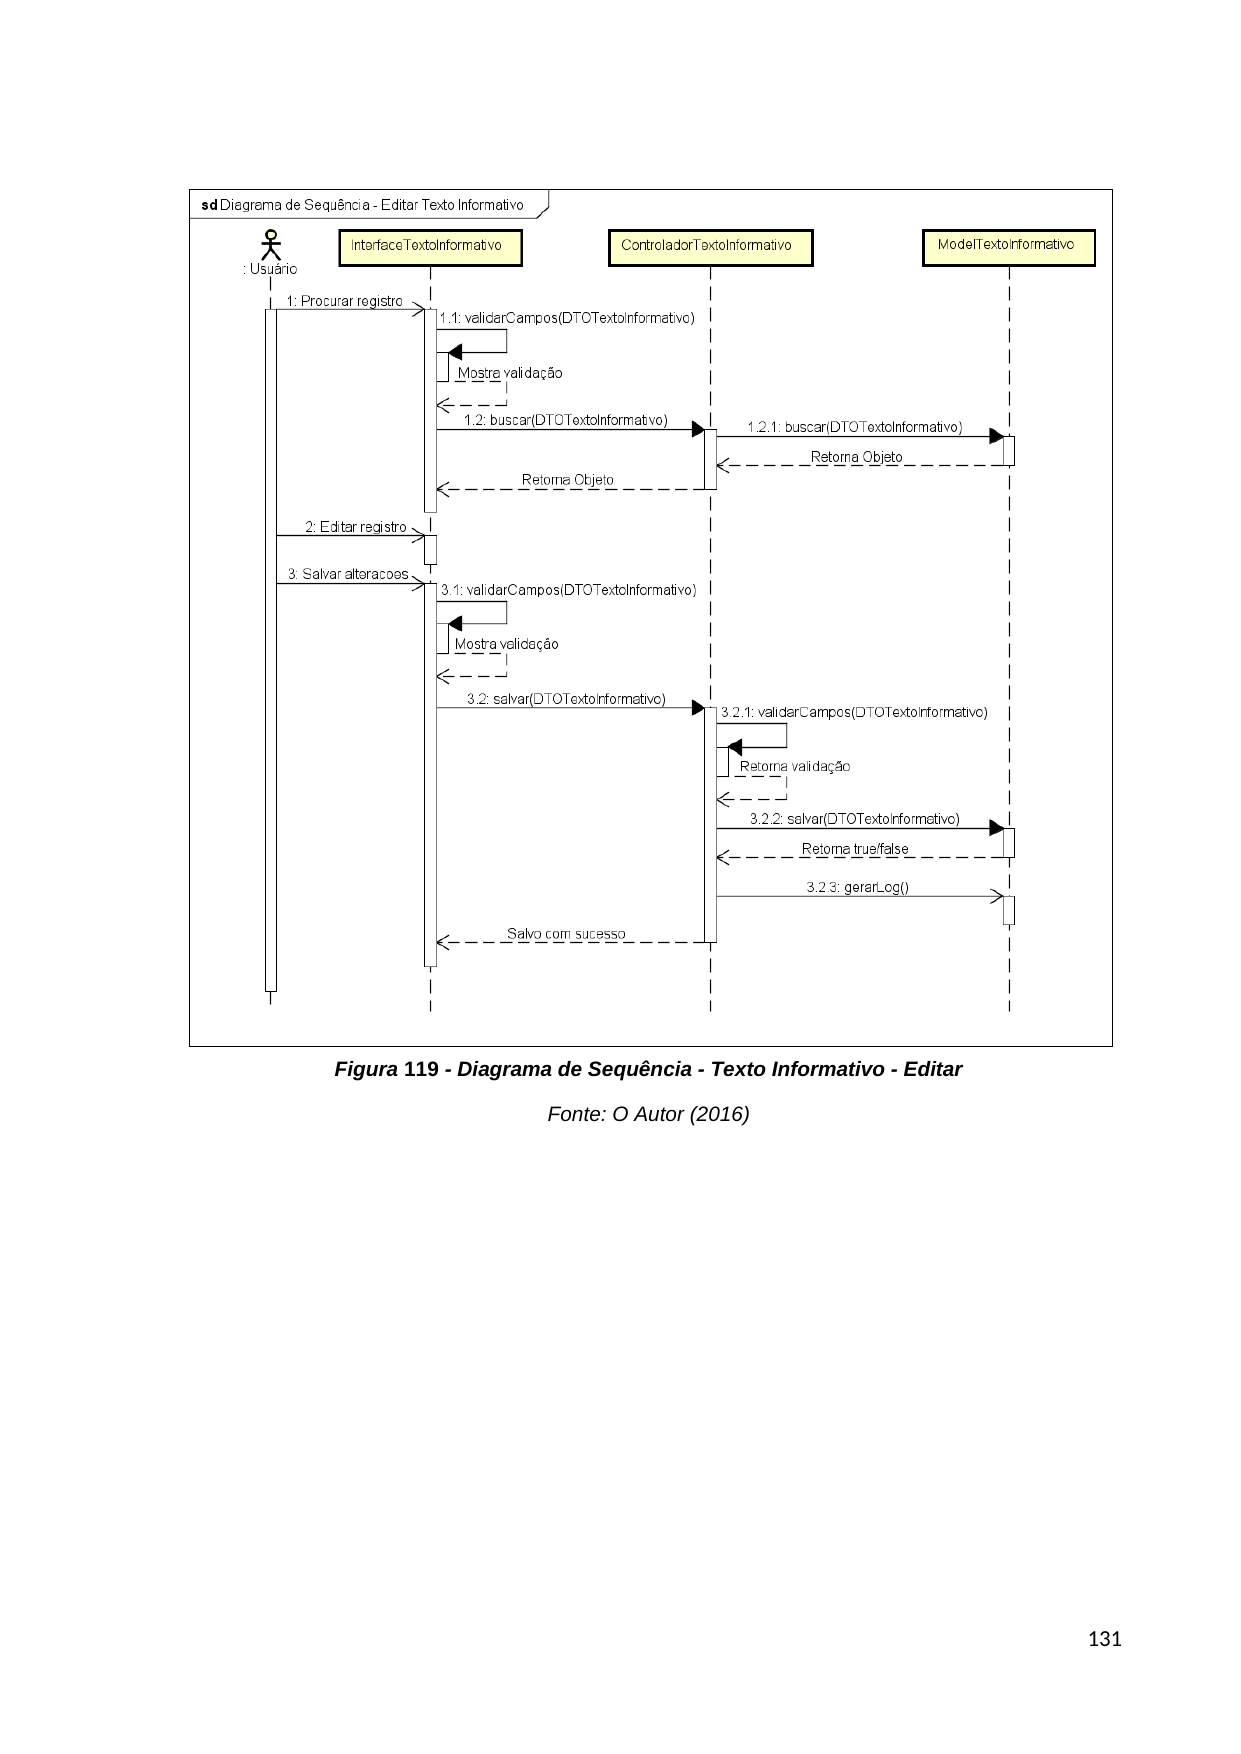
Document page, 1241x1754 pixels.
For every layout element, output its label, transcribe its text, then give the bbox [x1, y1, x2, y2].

text Figura 119 - Diagrama de Sequência - Texto Informativo - Editar [177, 1057, 1122, 1081]
text Fonte: O Autor (2016) [177, 1102, 1122, 1126]
picture [177, 177, 1123, 1057]
